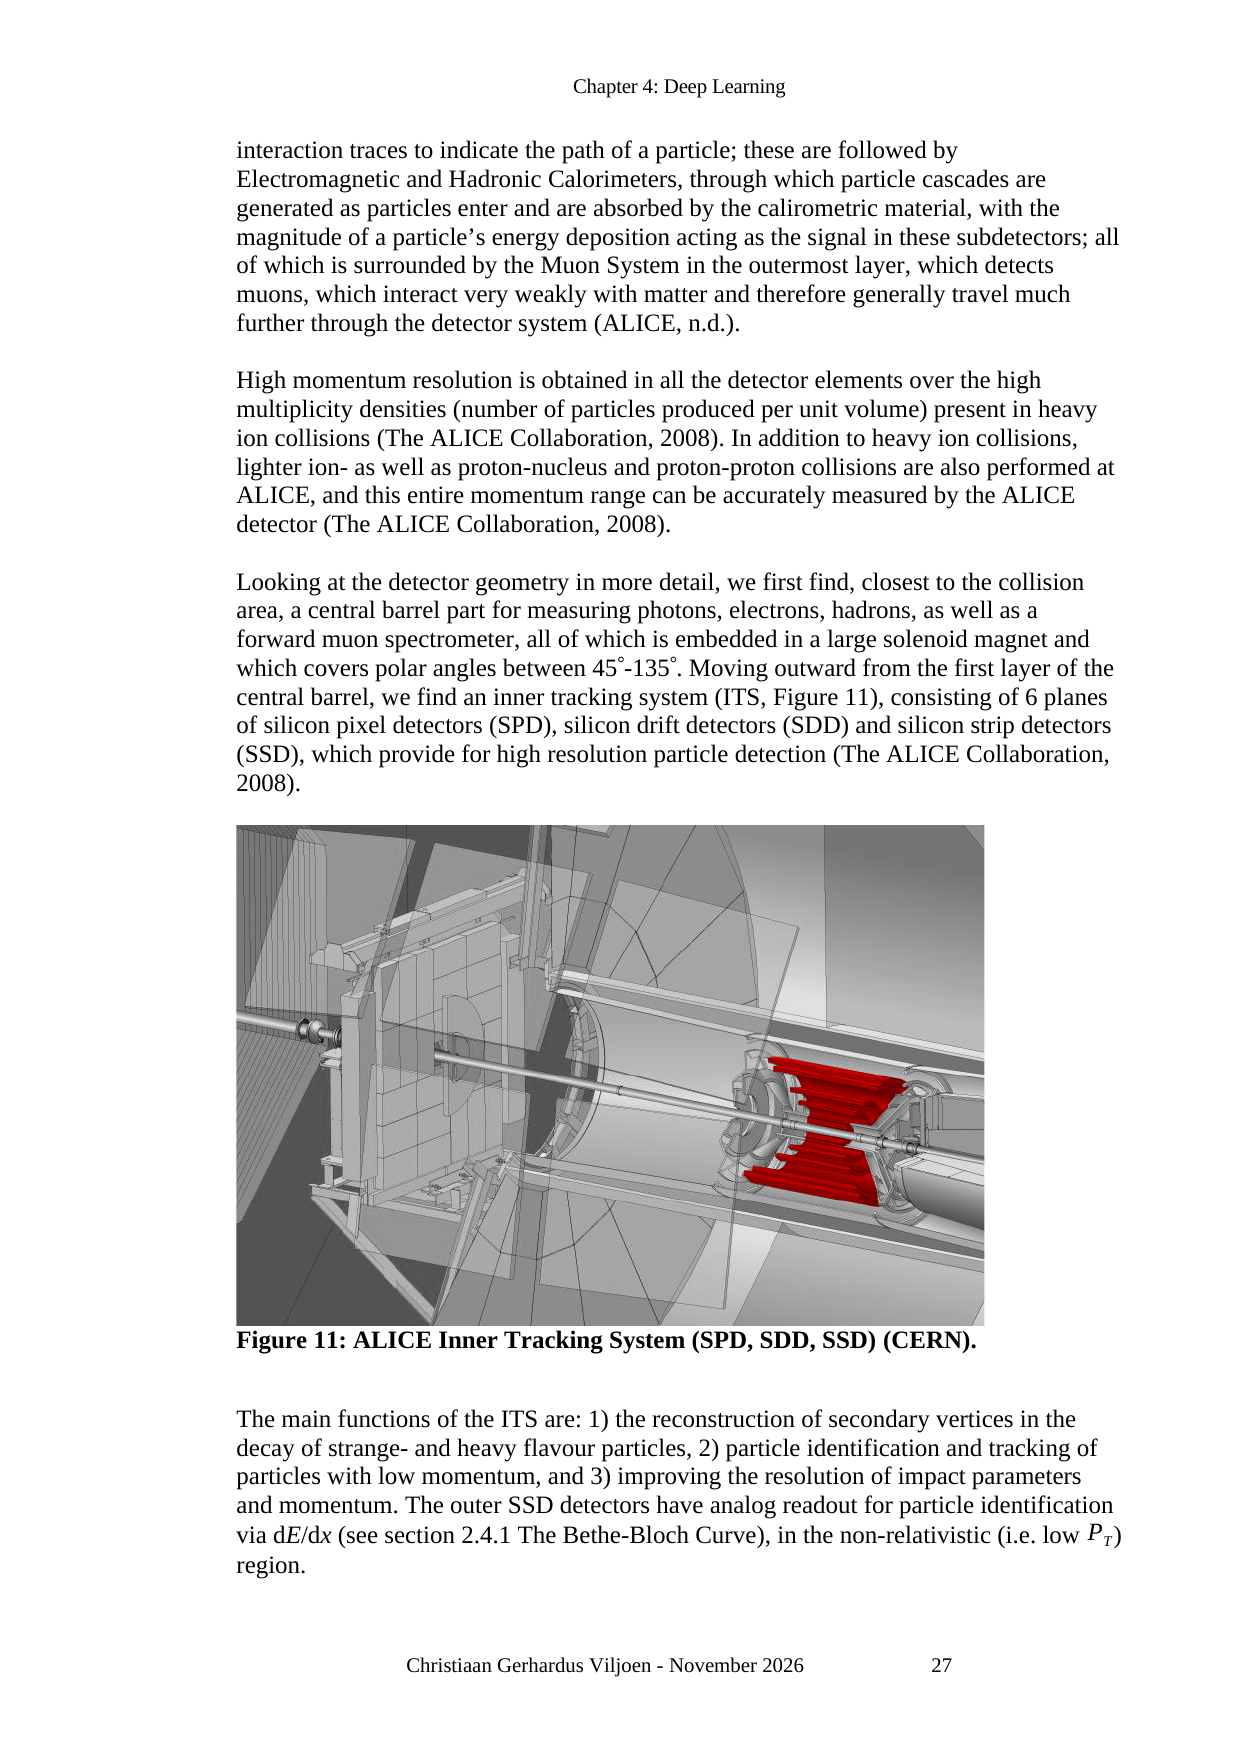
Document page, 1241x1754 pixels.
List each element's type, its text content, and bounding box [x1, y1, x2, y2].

text The main functions of the ITS are: 1) the reconstruction of secondary vertices in the decay of strange- and heavy flavour particles, 2) particle identification and tracking of particles with low momentum, and 3) improving the resolution of impact parameters and momentum. The outer SSD detectors have analog readout for particle identification via dE/dx (see section 2.4.1 The Bethe-Bloch Curve), in the non-relativistic (i.e. low ) region. [236, 1404, 1122, 1579]
text High momentum resolution is obtained in all the detector elements over the high multiplicity densities (number of particles produced per unit volume) present in heavy ion collisions . In addition to heavy ion collisions, lighter ion- as well as proton-nucleus and proton-proton collisions are also performed at ALICE, and this entire momentum range can be accurately measured by the ALICE detector . [236, 365, 1122, 538]
text Looking at the detector geometry in more detail, we first find, closest to the collision area, a central barrel part for measuring photons, electrons, hadrons, as well as a forward muon spectrometer, all of which is embedded in a large solenoid magnet and which covers polar angles between 45-135. Moving outward from the first layer of the central barrel, we find an inner tracking system (ITS, Figure 11), consisting of 6 planes of silicon pixel detectors (SPD), silicon drift detectors (SDD) and silicon strip detectors (SSD), which provide for high resolution particle detection . [236, 567, 1122, 797]
text Figure 11: ALICE Inner Tracking System (SPD, SDD, SSD) . [236, 1326, 1122, 1354]
picture [236, 825, 985, 1326]
